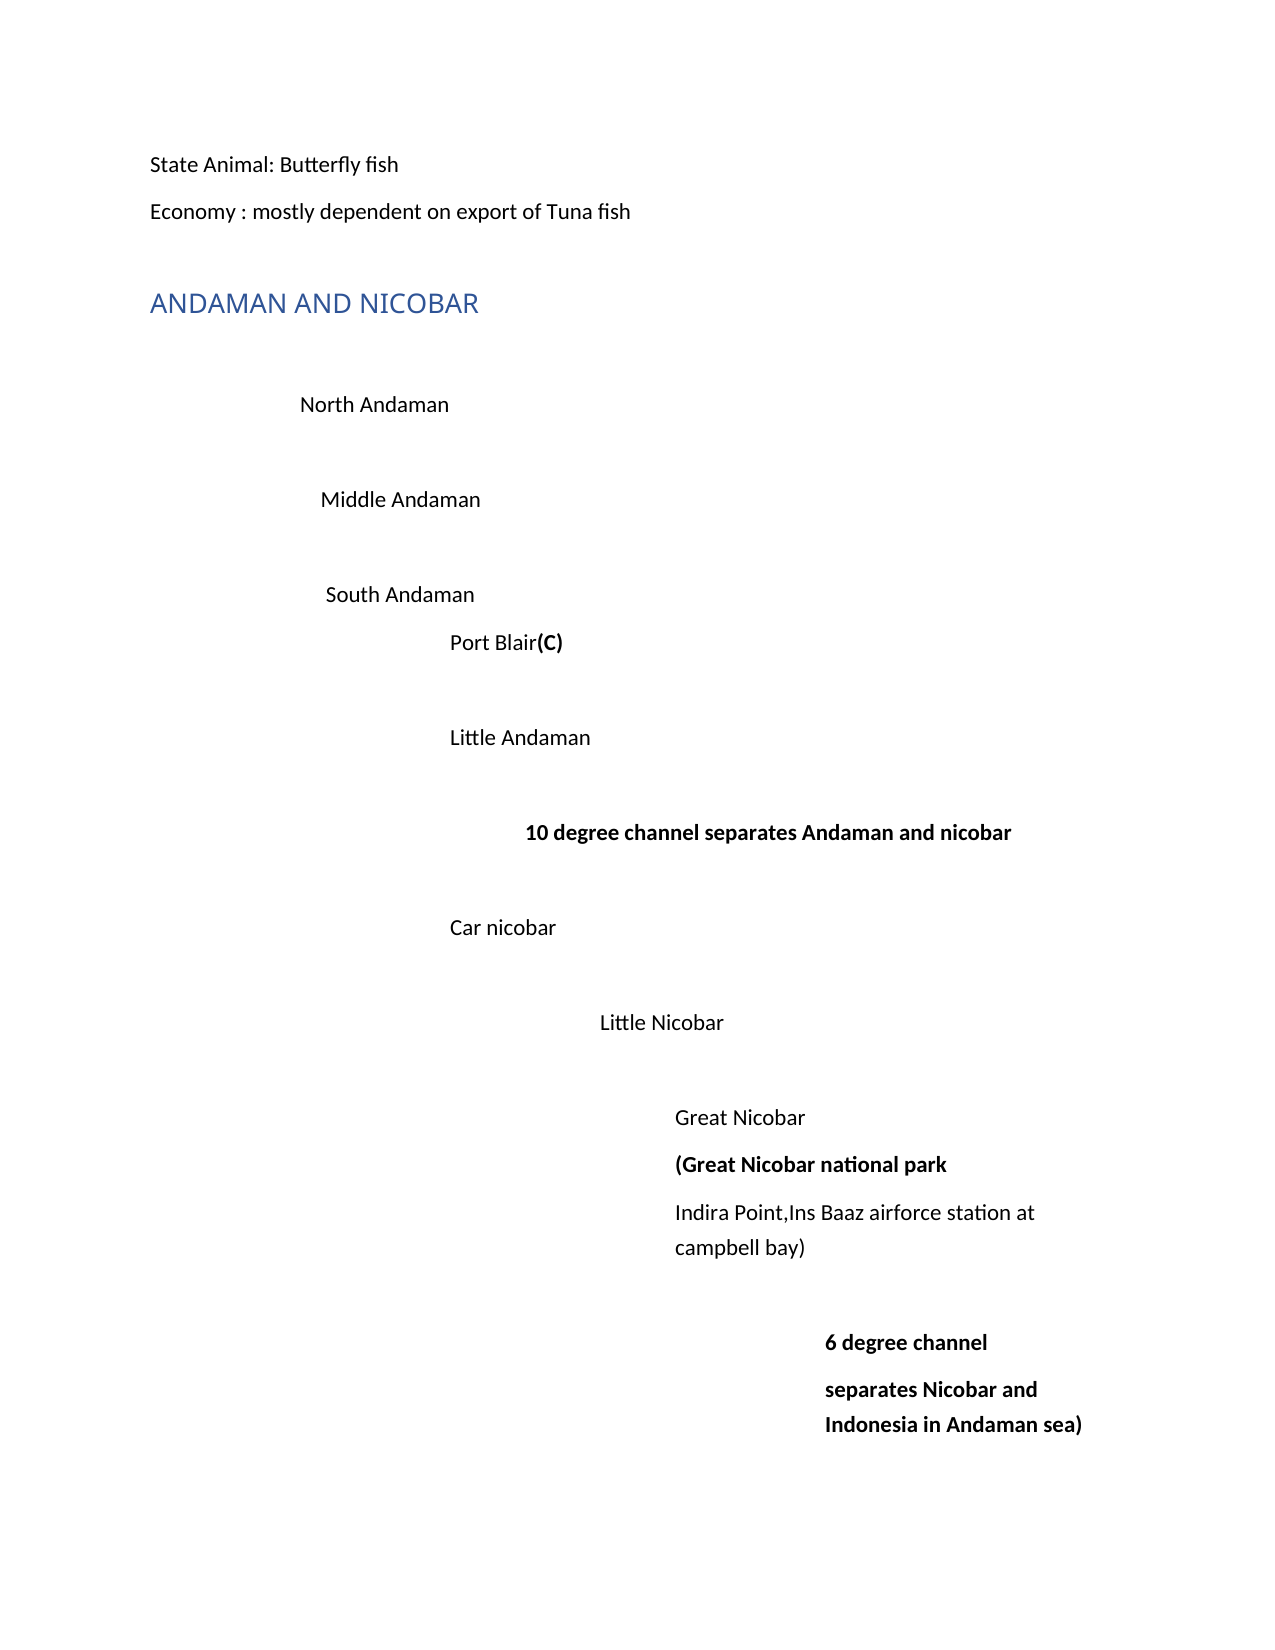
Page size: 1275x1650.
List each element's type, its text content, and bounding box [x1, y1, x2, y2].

text separates Nicobar and Indonesia in Andaman sea) [825, 1375, 1125, 1438]
text North Andaman [225, 390, 1125, 418]
text Little Andaman [300, 723, 1125, 751]
text Car nicobar [375, 913, 1125, 941]
text South Andaman [300, 580, 1125, 608]
text Economy : mostly dependent on export of Tuna fish [150, 197, 1125, 226]
text State Animal: Butterfly fish [150, 150, 1125, 178]
text Port Blair(C) [300, 628, 1125, 656]
text Great Nicobar [300, 1103, 1125, 1131]
text (Great Nicobar national park [300, 1150, 1125, 1178]
text 6 degree channel [675, 1328, 1125, 1356]
text Little Nicobar [300, 1008, 1125, 1036]
subtitle ANDAMAN AND NICOBAR [150, 284, 1125, 321]
text Indira Point,Ins Baaz airforce station at campbell bay) [675, 1198, 1125, 1261]
text Middle Andaman [150, 485, 1125, 513]
text 10 degree channel separates Andaman and nicobar [300, 818, 1125, 846]
